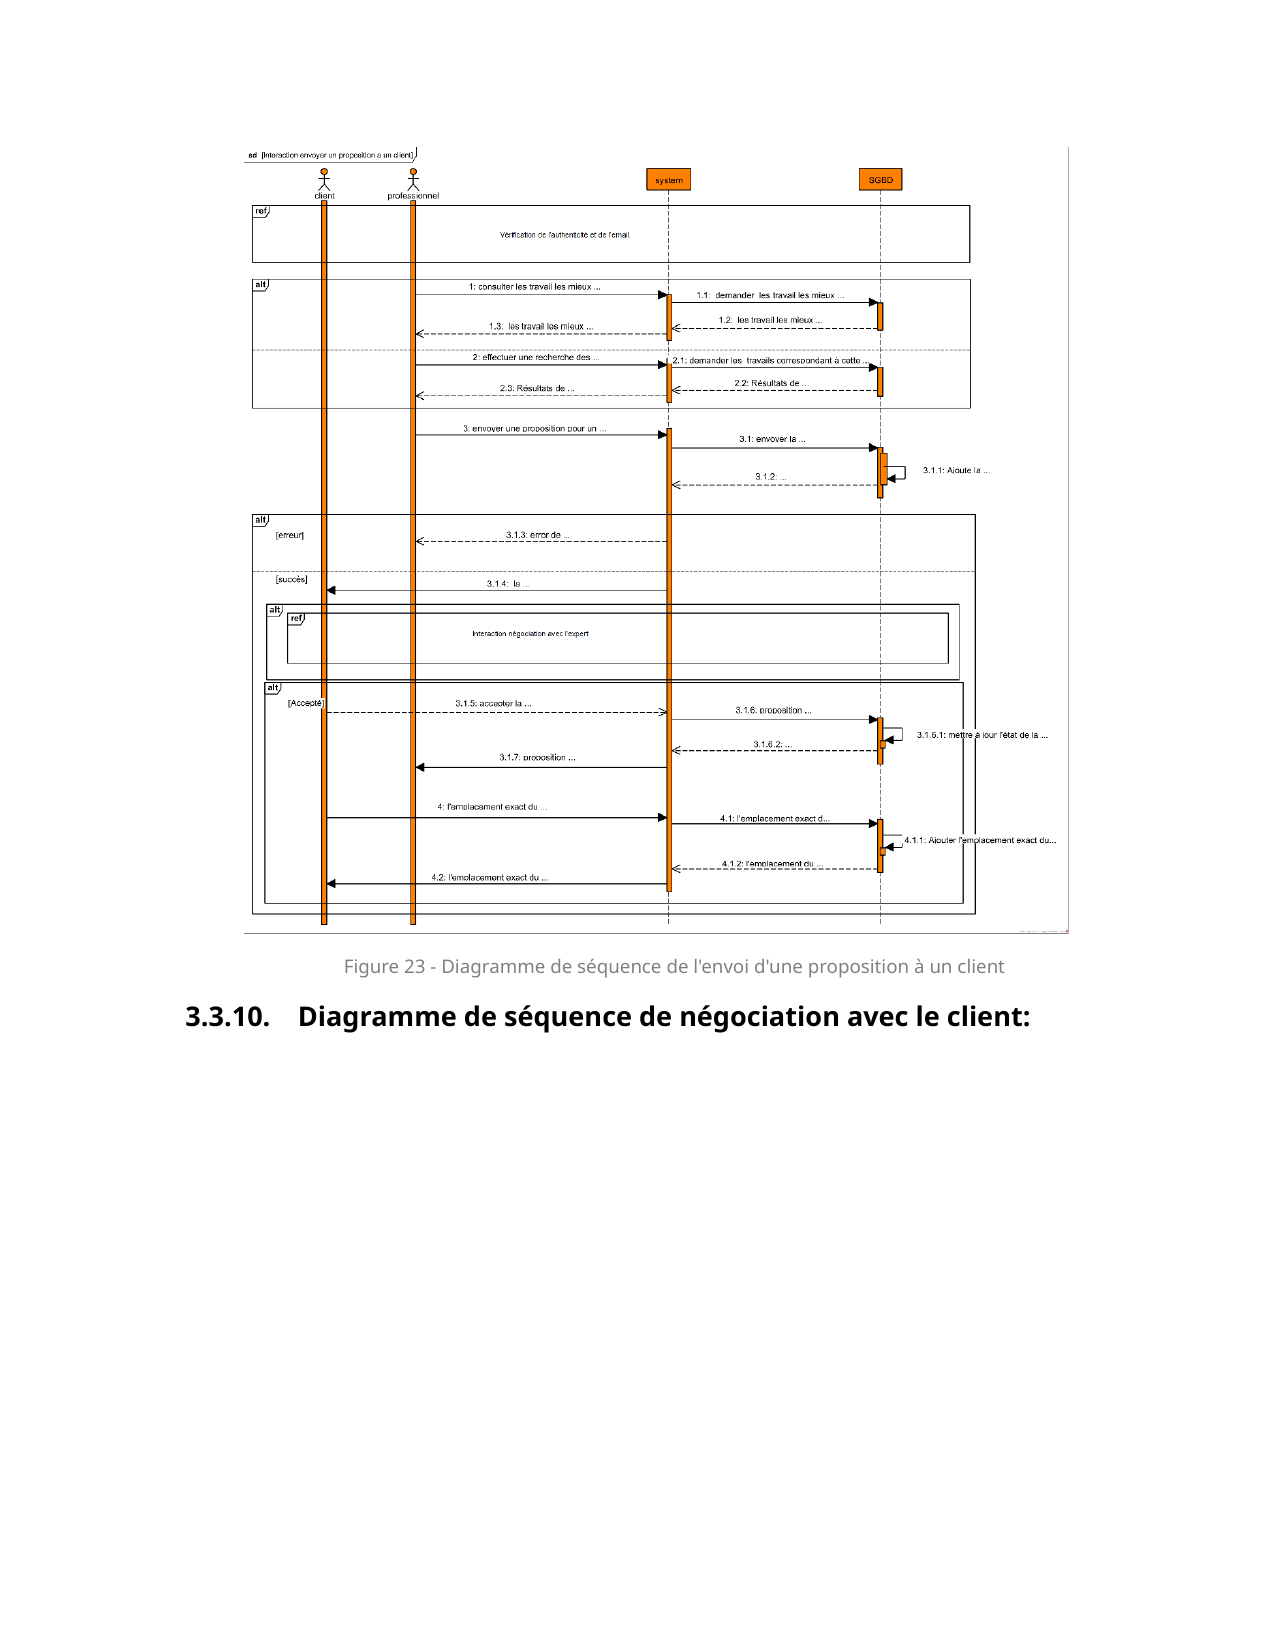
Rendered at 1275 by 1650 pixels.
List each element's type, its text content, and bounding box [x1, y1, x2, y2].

picture [244, 147, 1069, 934]
text Figure 23 - Diagramme de séquence de l'envoi d'une proposition à un client [148, 953, 1127, 979]
list Diagramme de séquence de négociation avec le client: [185, 997, 1127, 1034]
